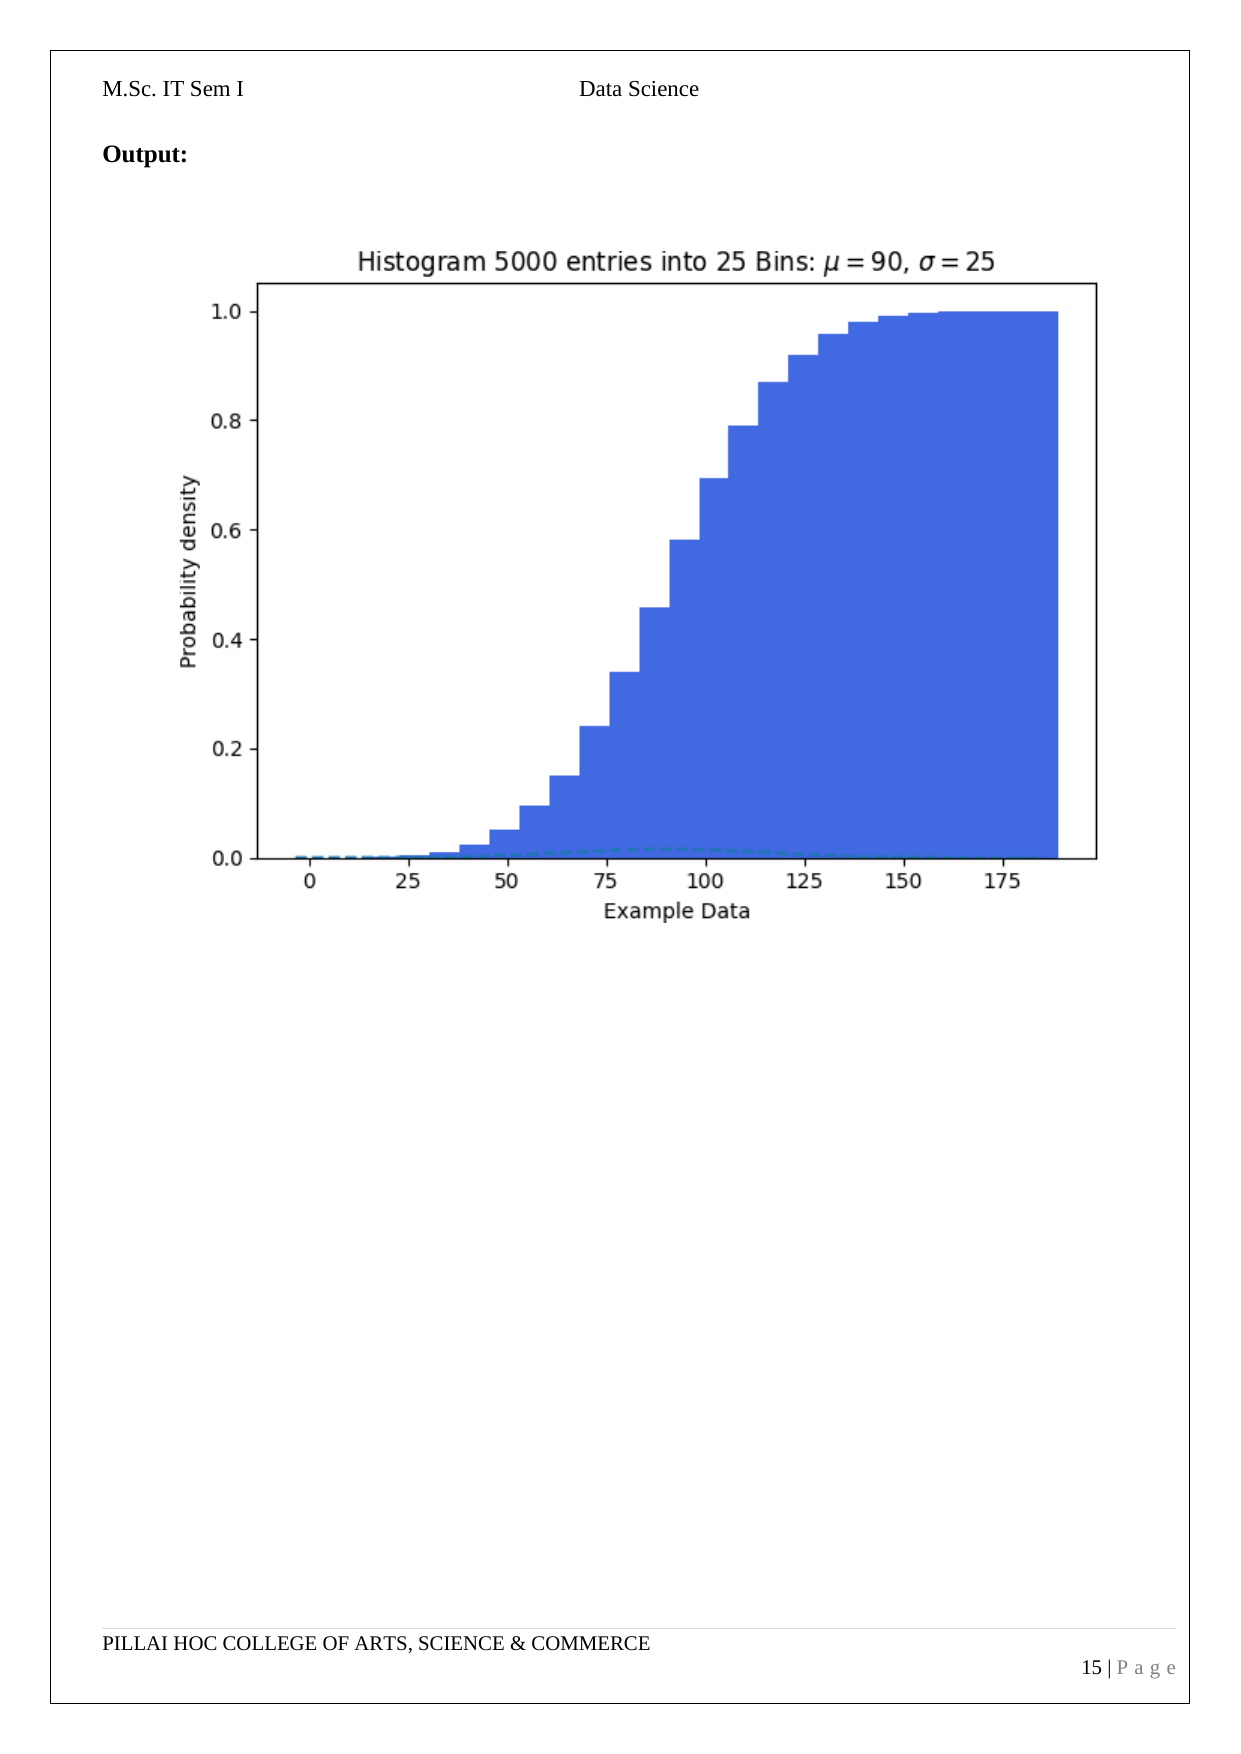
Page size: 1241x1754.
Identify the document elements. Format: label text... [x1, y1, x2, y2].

text Output: [102, 139, 1176, 168]
picture [179, 251, 1099, 923]
